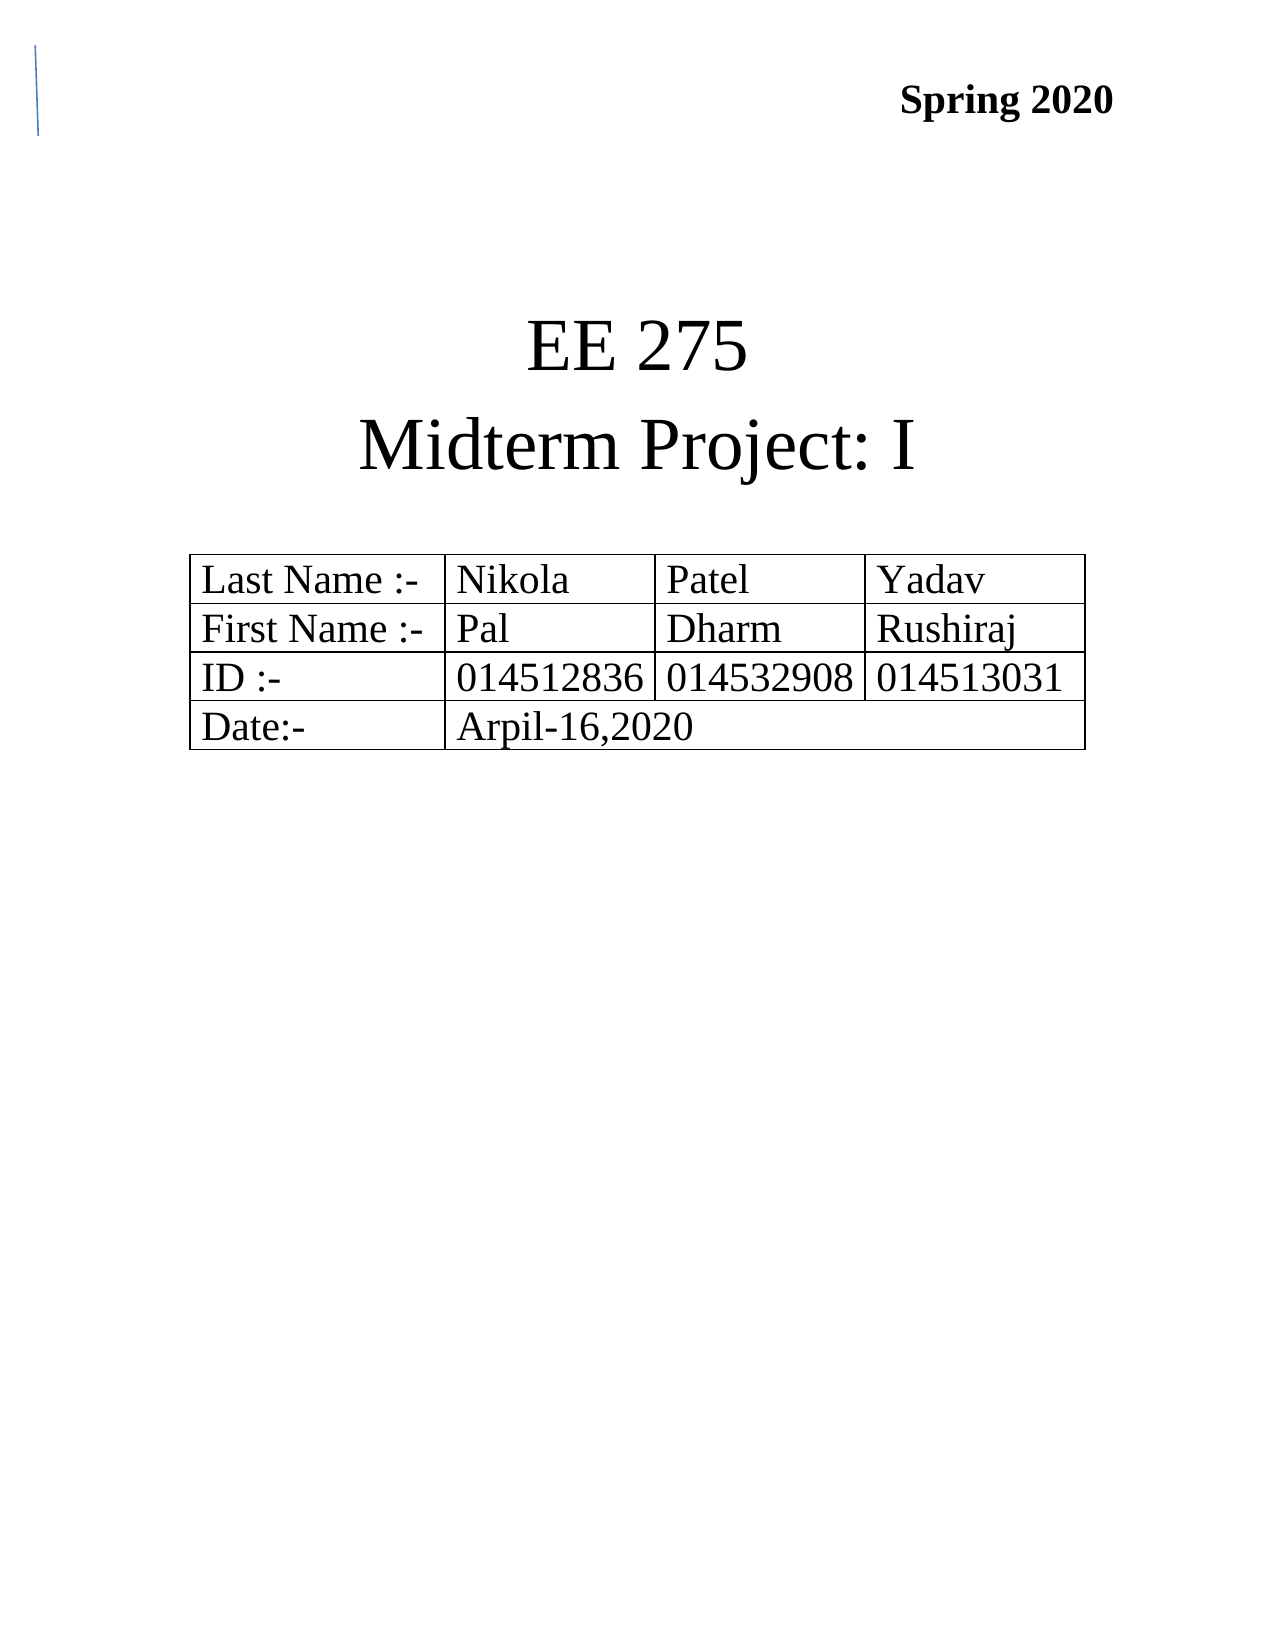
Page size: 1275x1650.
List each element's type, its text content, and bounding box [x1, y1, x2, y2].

table_cell 014532908 [656, 653, 864, 700]
table_cell 014512836 [446, 653, 654, 700]
table_cell Pal [446, 604, 654, 651]
text EE 275 [150, 300, 1125, 386]
table_header Patel [656, 555, 864, 602]
table_cell Dharm [656, 604, 864, 651]
table_cell Date:- [191, 701, 444, 749]
table_cell ID :- [191, 653, 444, 700]
table_header Yadav [866, 555, 1084, 602]
text Midterm Project: I [150, 399, 1125, 486]
table_header Last Name :- [191, 555, 444, 602]
table_header Nikola [446, 555, 654, 602]
table_cell Arpil-16,2020 [446, 701, 1084, 749]
table_cell 014513031 [866, 653, 1084, 700]
table_cell Rushiraj [866, 604, 1084, 651]
table_cell First Name :- [191, 604, 444, 651]
